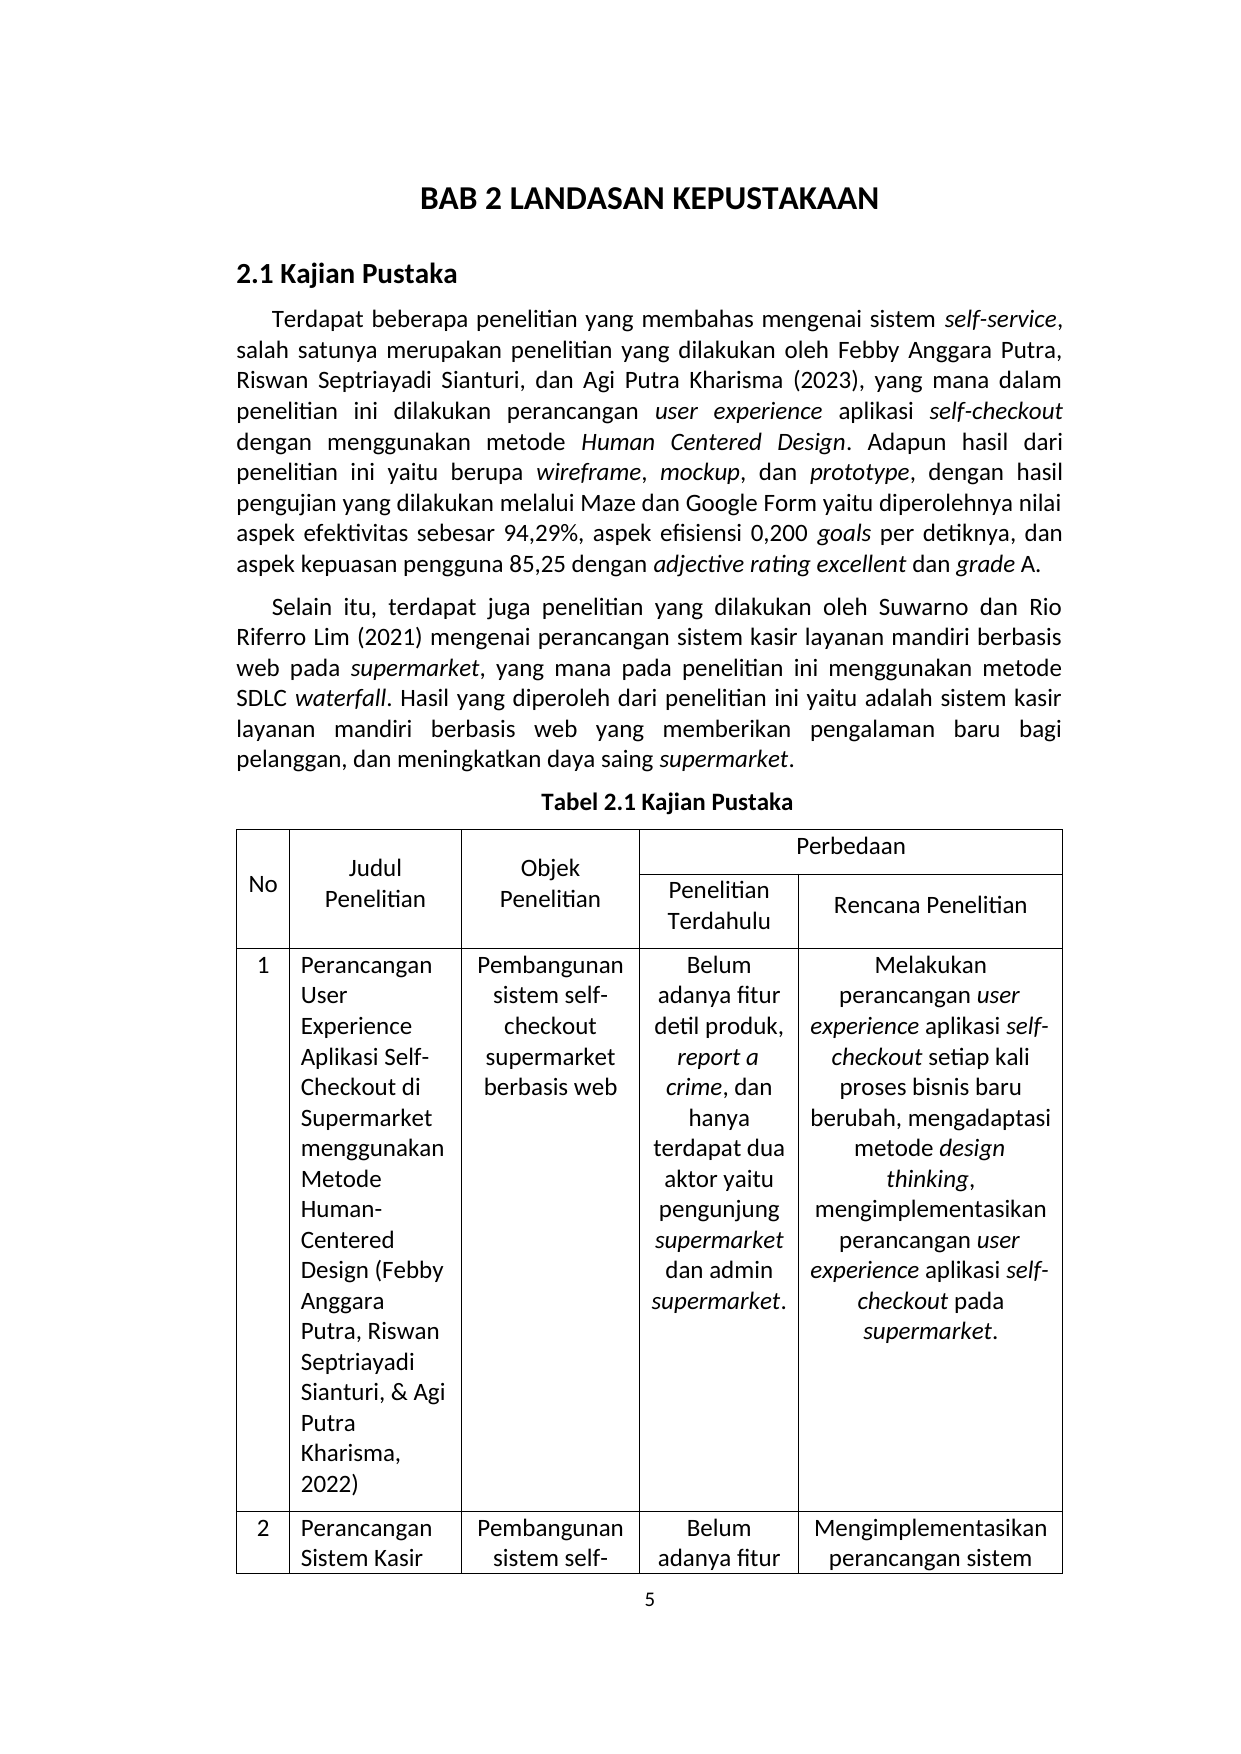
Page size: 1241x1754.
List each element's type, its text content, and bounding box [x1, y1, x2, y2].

table_cell Penelitian Terdahulu [640, 875, 798, 948]
table_header Judul Penelitian [290, 830, 461, 948]
table_cell Pembangunan sistem self-checkout supermarket berbasis web [462, 949, 639, 1511]
table_cell Perancangan User Experience Aplikasi Self-Checkout di Supermarket menggunakan Metode Human-Centered Design (Febby Anggara Putra, Riswan Septriayadi Sianturi, & Agi Putra Kharisma, 2022) [290, 949, 461, 1511]
table_cell 1 [237, 949, 289, 1511]
subtitle Kajian Pustaka [236, 255, 1063, 291]
text Terdapat beberapa penelitian yang membahas mengenai sistem self-service, salah satunya merupakan penelitian yang dilakukan oleh Febby Anggara Putra, Riswan Septriayadi Sianturi, dan Agi Putra Kharisma (2023), yang mana dalam penelitian ini dilakukan perancangan user experience aplikasi self-checkout dengan menggunakan metode Human Centered Design. Adapun hasil dari penelitian ini yaitu berupa wireframe, mockup, dan prototype, dengan hasil pengujian yang dilakukan melalui Maze dan Google Form yaitu diperolehnya nilai aspek efektivitas sebesar 94,29%, aspek efisiensi 0,200 goals per detiknya, dan aspek kepuasan pengguna 85,25 dengan adjective rating excellent dan grade A. [236, 303, 1063, 578]
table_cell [462, 1512, 639, 1573]
table_cell 2 [237, 1512, 289, 1573]
table_cell Melakukan perancangan user experience aplikasi self-checkout setiap kali proses bisnis baru berubah, mengadaptasi metode design thinking, mengimplementasikan perancangan user experience aplikasi self-checkout pada supermarket. [799, 949, 1062, 1511]
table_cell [640, 1512, 798, 1573]
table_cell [290, 1512, 461, 1573]
text Selain itu, terdapat juga penelitian yang dilakukan oleh Suwarno dan Rio Riferro Lim (2021) mengenai perancangan sistem kasir layanan mandiri berbasis web pada supermarket, yang mana pada penelitian ini menggunakan metode SDLC waterfall. Hasil yang diperoleh dari penelitian ini yaitu adalah sistem kasir layanan mandiri berbasis web yang memberikan pengalaman baru bagi pelanggan, dan meningkatkan daya saing supermarket. [236, 591, 1063, 774]
table_cell Belum adanya fitur detil produk, report a crime, dan hanya terdapat dua aktor yaitu pengunjung supermarket dan admin supermarket. [640, 949, 798, 1511]
table_cell Rencana Penelitian [799, 875, 1062, 948]
table_header Perbedaan [640, 830, 1062, 873]
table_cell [799, 1512, 1062, 1573]
subtitle LANDASAN KEPUSTAKAAN [236, 177, 1063, 218]
text Tabel 2.1 Kajian Pustaka [236, 786, 1063, 817]
table_header No [237, 830, 289, 948]
table_header Objek Penelitian [462, 830, 639, 948]
